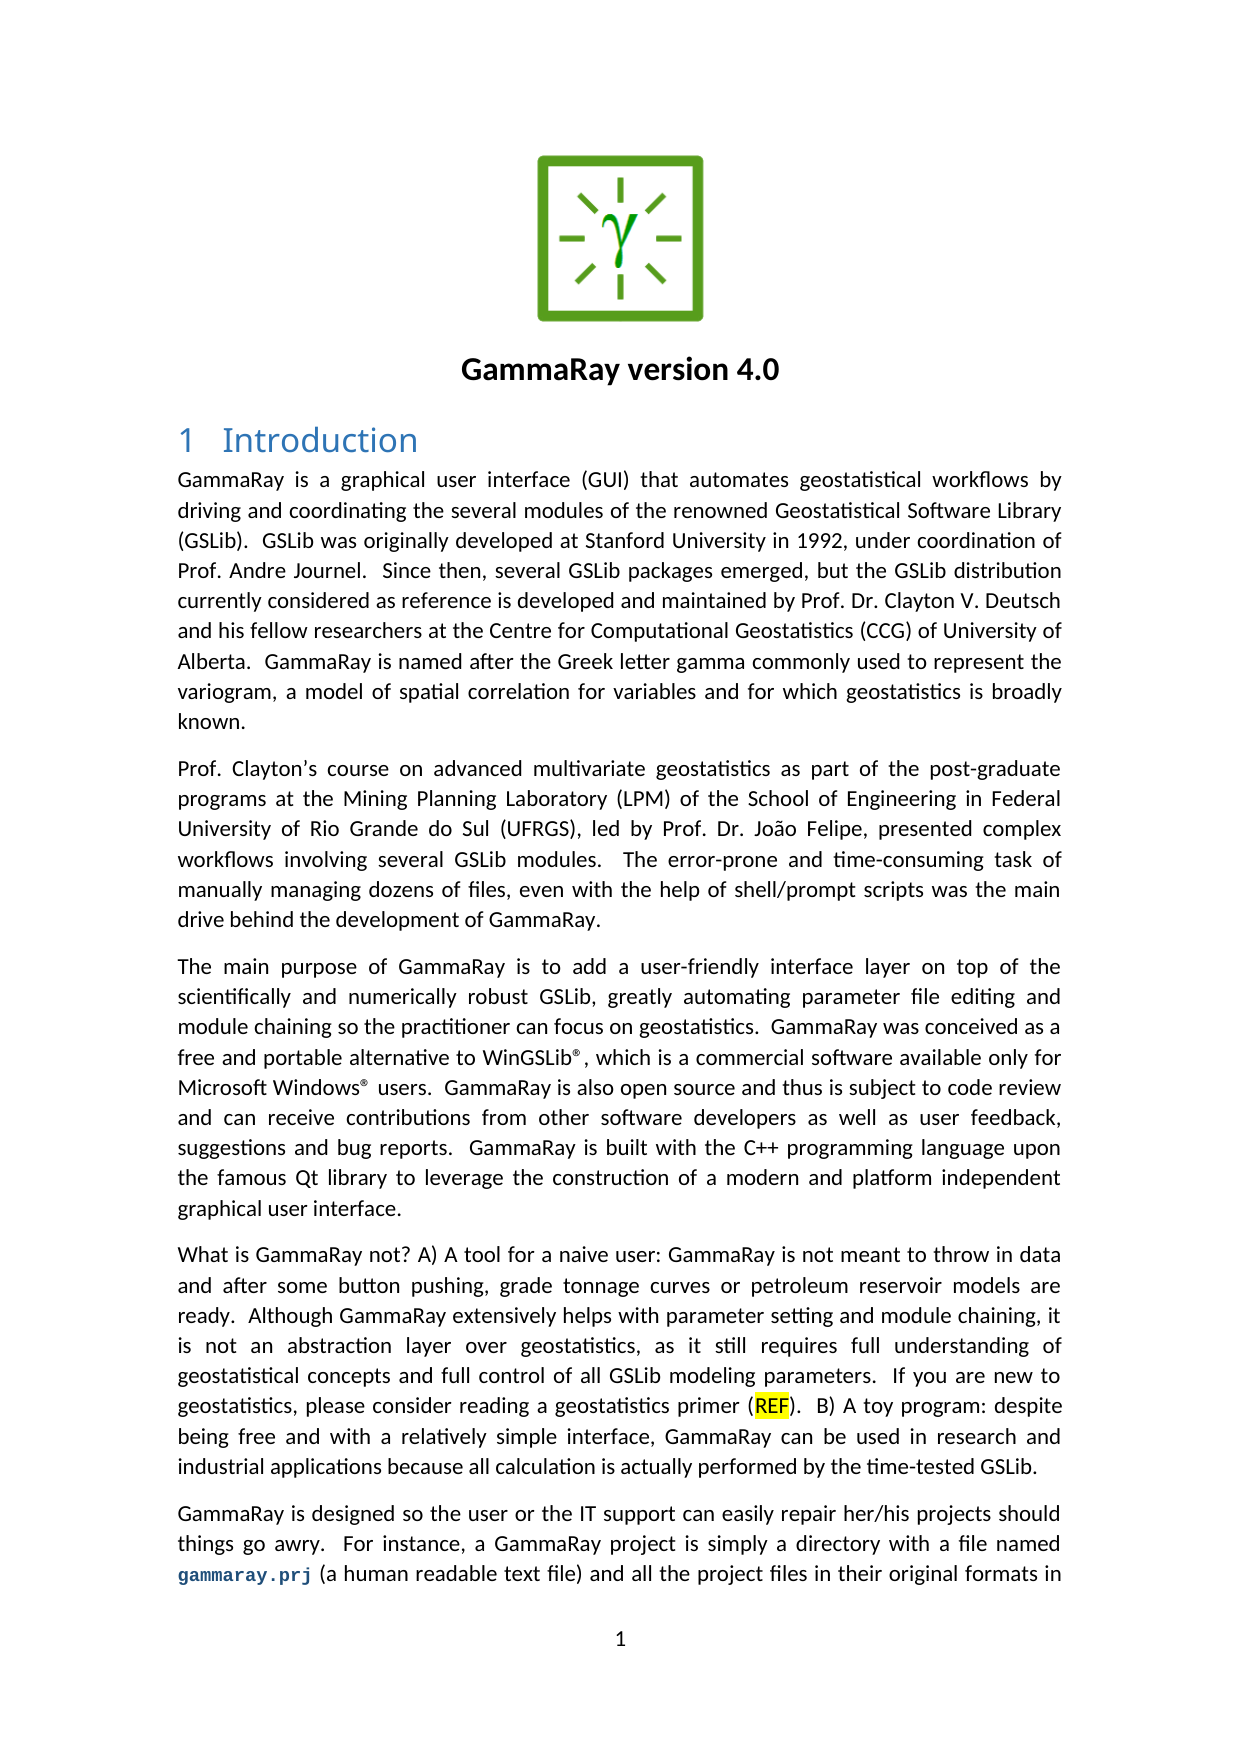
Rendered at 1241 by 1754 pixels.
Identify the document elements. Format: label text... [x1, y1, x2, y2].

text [177, 1499, 1063, 1587]
text Prof. Clayton’s course on advanced multivariate geostatistics as part of the post-graduate programs at the Mining Planning Laboratory (LPM) of the School of Engineering in Federal University of Rio Grande do Sul (UFRGS), led by Prof. Dr. João Felipe, presented complex workflows involving several GSLib modules. The error-prone and time-consuming task of manually managing dozens of files, even with the help of shell/prompt scripts was the main drive behind the development of GammaRay. [177, 754, 1063, 933]
text What is GammaRay not? A) A tool for a naive user: GammaRay is not meant to throw in data and after some button pushing, grade tonnage curves or petroleum reservoir models are ready. Although GammaRay extensively helps with parameter setting and module chaining, it is not an abstraction layer over geostatistics, as it still requires full understanding of geostatistical concepts and full control of all GSLib modeling parameters. If you are new to geostatistics, please consider reading a geostatistics primer (REF). B) A toy program: despite being free and with a relatively simple interface, GammaRay can be used in research and industrial applications because all calculation is actually performed by the time-tested GSLib. [177, 1241, 1063, 1480]
subtitle Introduction [177, 417, 1063, 462]
text GammaRay version 4.0 [177, 348, 1063, 388]
text GammaRay is a graphical user interface (GUI) that automates geostatistical workflows by driving and coordinating the several modules of the renowned Geostatistical Software Library (GSLib). GSLib was originally developed at Stanford University in 1992, under coordination of Prof. Andre Journel. Since then, several GSLib packages emerged, but the GSLib distribution currently considered as reference is developed and maintained by Prof. Dr. Clayton V. Deutsch and his fellow researchers at the Centre for Computational Geostatistics (CCG) of University of Alberta. GammaRay is named after the Greek letter gamma commonly used to represent the variogram, a model of spatial correlation for variables and for which geostatistics is broadly known. [177, 466, 1063, 735]
text The main purpose of GammaRay is to add a user-friendly interface layer on top of the scientifically and numerically robust GSLib, greatly automating parameter file editing and module chaining so the practitioner can focus on geostatistics. GammaRay was conceived as a free and portable alternative to WinGSLib®, which is a commercial software available only for Microsoft Windows® users. GammaRay is also open source and thus is subject to code review and can receive contributions from other software developers as well as user feedback, suggestions and bug reports. GammaRay is built with the C++ programming language upon the famous Qt library to leverage the construction of a modern and platform independent graphical user interface. [177, 952, 1063, 1222]
picture [529, 147, 711, 329]
